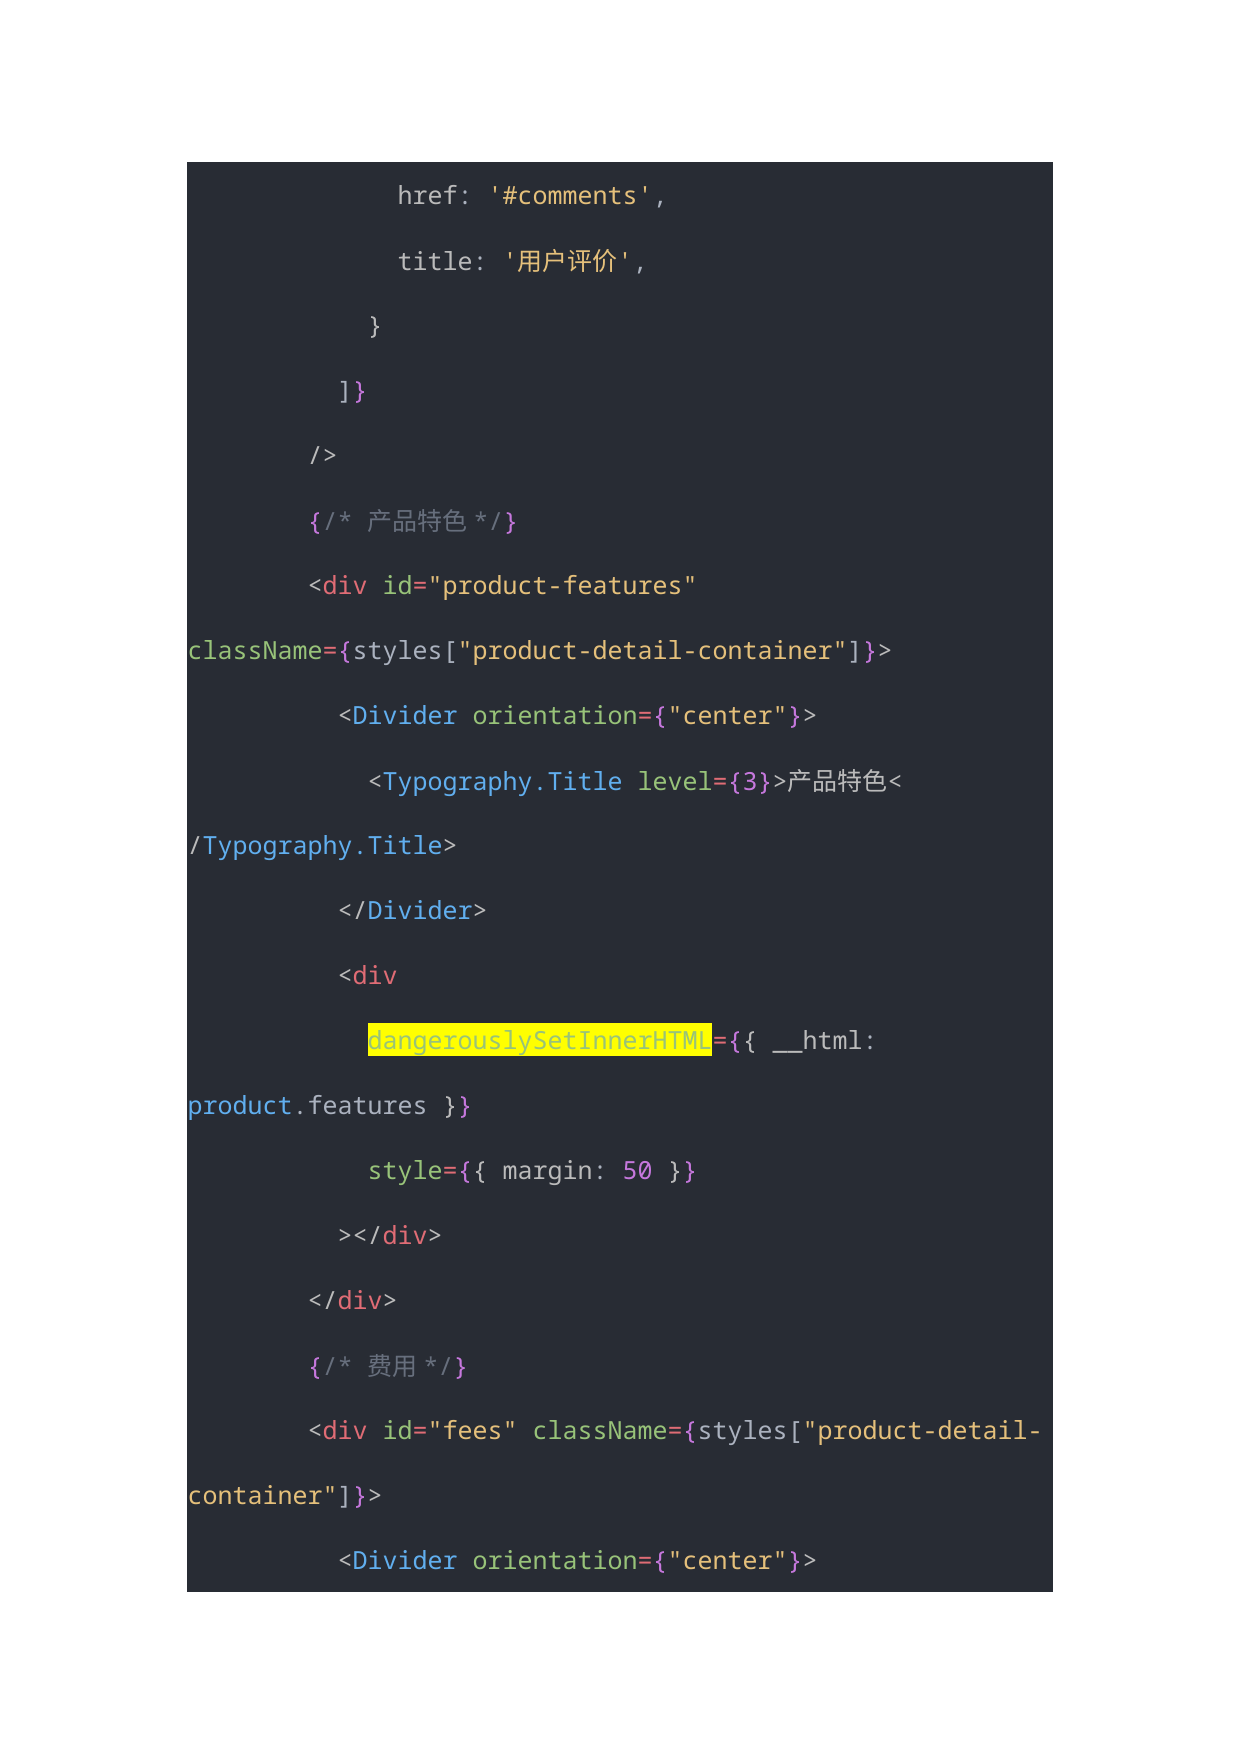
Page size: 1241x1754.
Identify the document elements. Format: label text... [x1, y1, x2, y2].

text /> [187, 422, 1053, 487]
text dangerouslySetInnerHTML={{ __html: product.features }} [187, 1007, 1053, 1137]
text <Divider orientation={"center"}> [187, 682, 1053, 747]
text </div> [187, 1267, 1053, 1332]
text </Divider> [187, 877, 1053, 942]
text <Divider orientation={"center"}> [187, 1527, 1053, 1592]
text {/* 产品特色 */} [187, 487, 1053, 552]
text title: '用户评价', [187, 227, 1053, 292]
text } [187, 292, 1053, 357]
text <div [187, 942, 1053, 1007]
text <Typography.Title level={3}>产品特色</Typography.Title> [187, 747, 1053, 877]
text style={{ margin: 50 }} [187, 1137, 1053, 1202]
text <div id="product-features" className={styles["product-detail-container"]}> [187, 552, 1053, 682]
text href: '#comments', [187, 162, 1053, 227]
text ]} [187, 357, 1053, 422]
text {/* 费用 */} [187, 1332, 1053, 1397]
text <div id="fees" className={styles["product-detail-container"]}> [187, 1397, 1053, 1527]
text ></div> [187, 1202, 1053, 1267]
